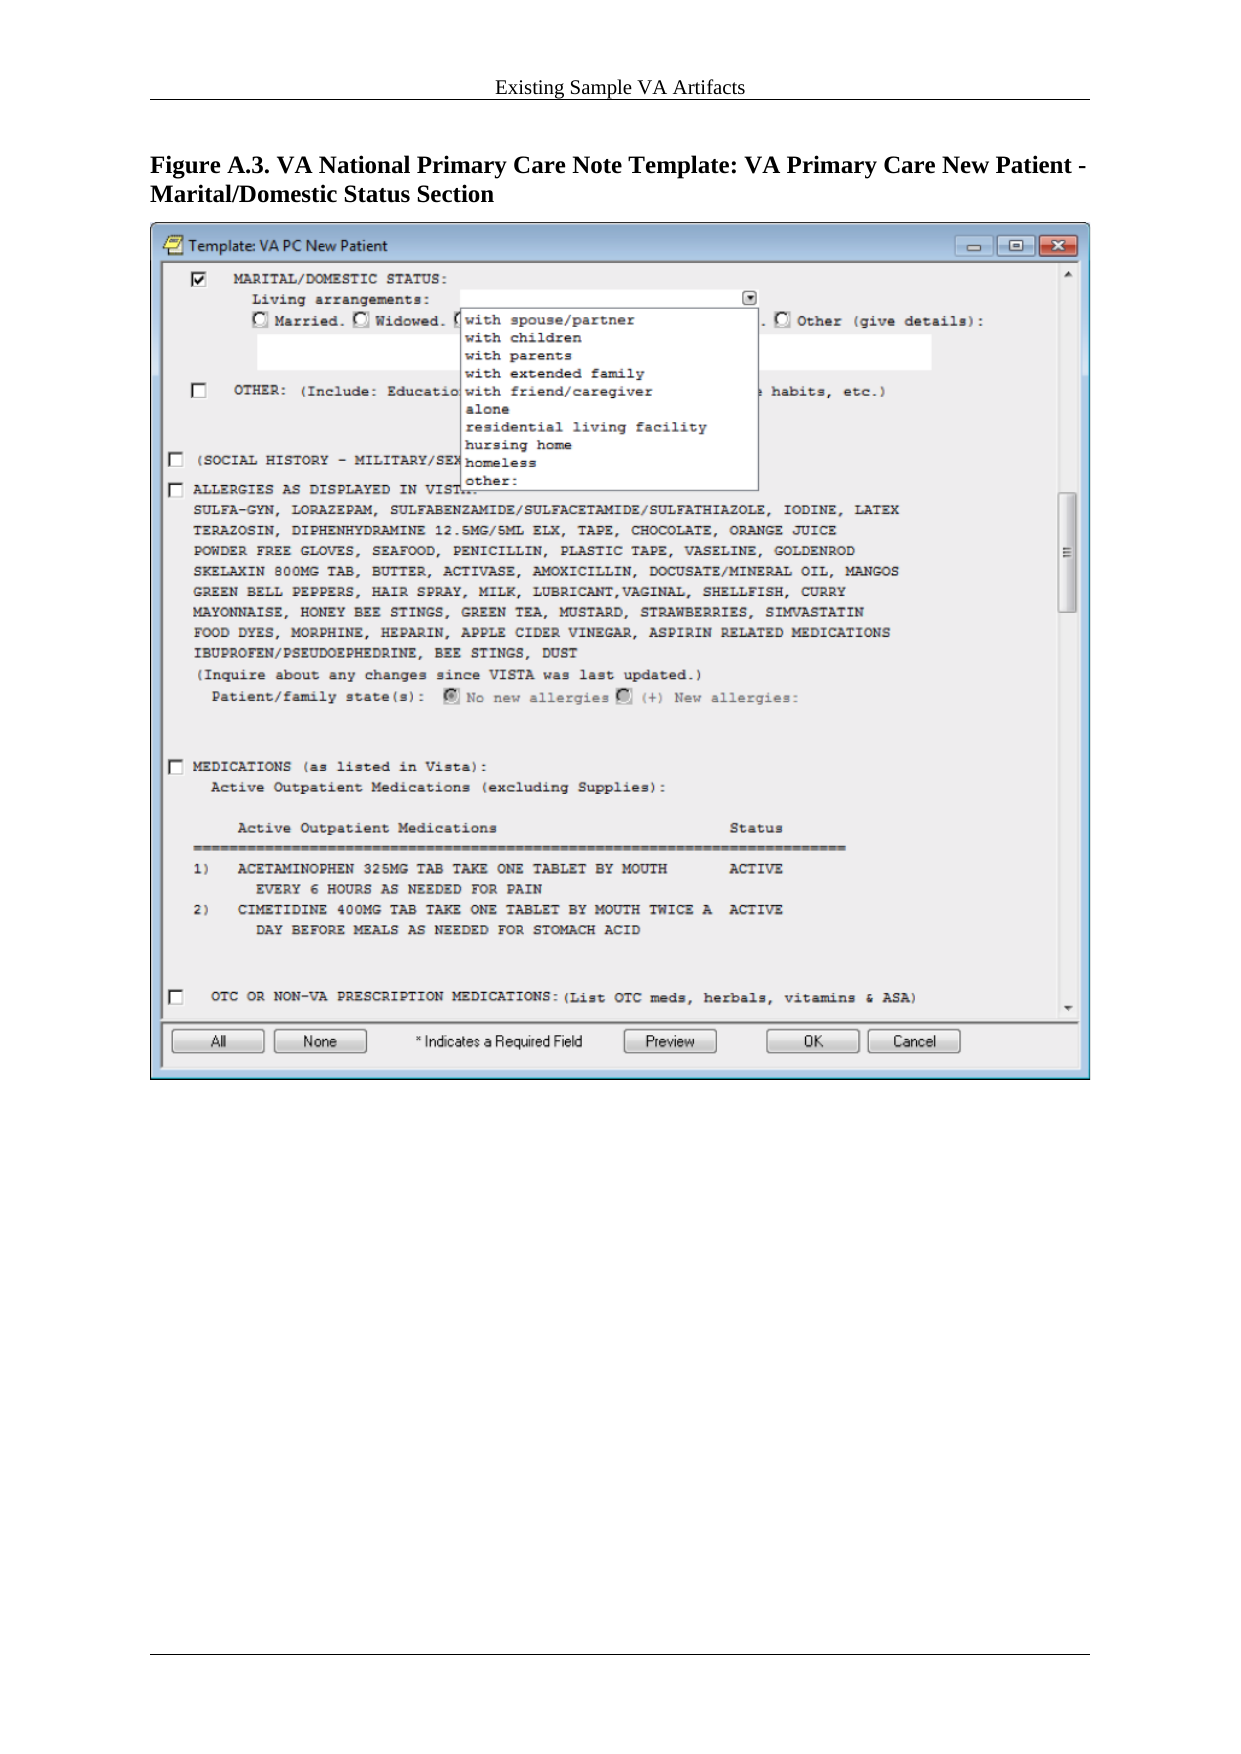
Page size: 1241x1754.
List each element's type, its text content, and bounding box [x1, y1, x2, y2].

picture [150, 222, 1091, 1080]
text Figure A.3. VA National Primary Care Note Template: VA Primary Care New Patient - Marital/Domestic Status Section [150, 150, 1090, 207]
